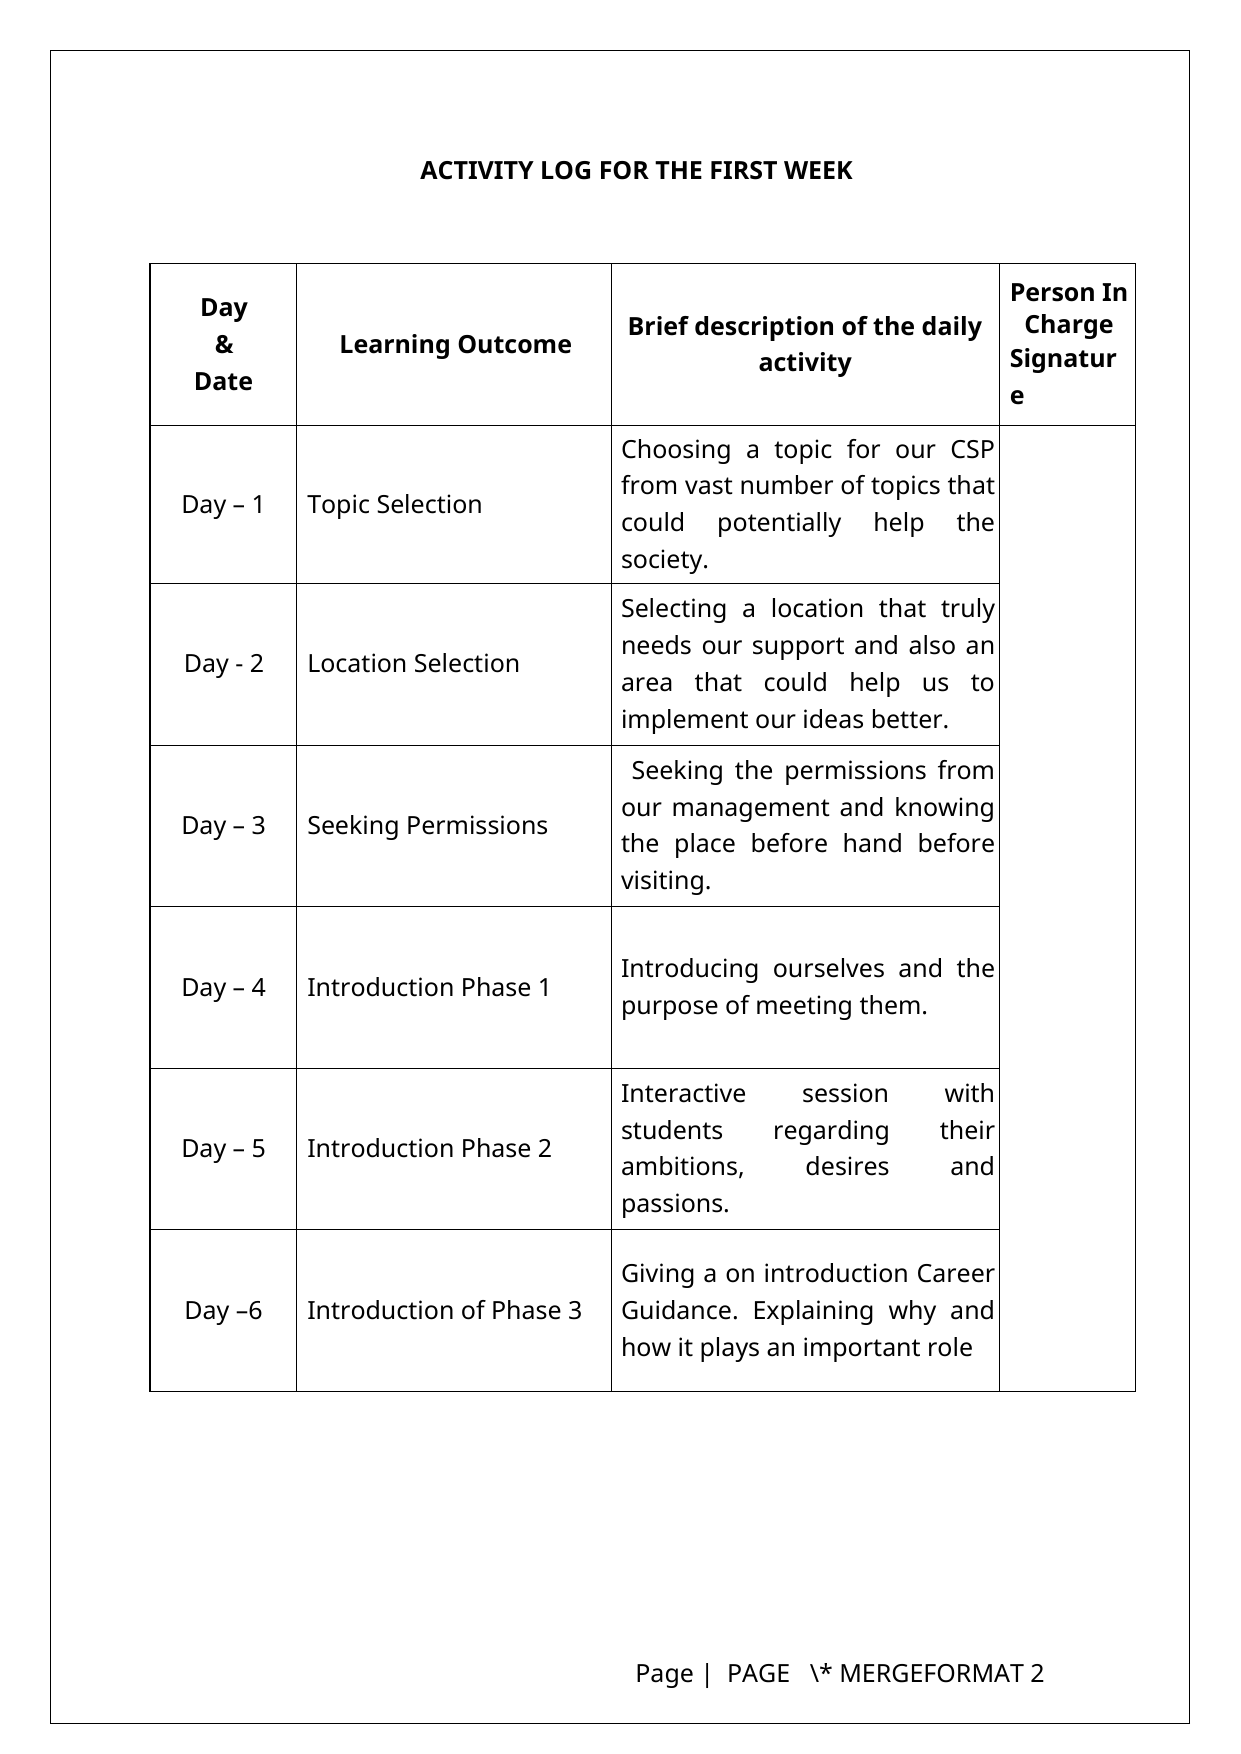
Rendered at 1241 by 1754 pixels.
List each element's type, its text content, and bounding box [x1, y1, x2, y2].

table_cell Day –6 [151, 1230, 296, 1391]
table_cell Location Selection [297, 584, 611, 744]
table_cell Introducing ourselves and the purpose of meeting them. [612, 907, 999, 1067]
table_header Day & Date [151, 264, 296, 425]
table_cell [1000, 426, 1135, 1391]
table_header Brief description of the daily activity [612, 264, 999, 425]
table_cell Seeking the permissions from our management and knowing the place before hand before visiting. [612, 746, 999, 906]
table_header Person In Charge Signature [1000, 264, 1135, 425]
table_cell Day – 3 [151, 746, 296, 906]
table_cell Day – 4 [151, 907, 296, 1067]
table_cell Day – 5 [151, 1069, 296, 1229]
table_cell Choosing a topic for our CSP from vast number of topics that could potentially help the society. [612, 426, 999, 583]
table_cell Introduction Phase 1 [297, 907, 611, 1067]
table_cell Introduction Phase 2 [297, 1069, 611, 1229]
table_cell Day - 2 [151, 584, 296, 744]
table_cell Seeking Permissions [297, 746, 611, 906]
table_cell Introduction of Phase 3 [297, 1230, 611, 1391]
table_header Learning Outcome [297, 264, 611, 425]
table_cell Day – 1 [151, 426, 296, 583]
table_cell Selecting a location that truly needs our support and also an area that could help us to implement our ideas better. [612, 584, 999, 744]
subtitle ACTIVITY LOG FOR THE FIRST WEEK [150, 153, 853, 187]
table_cell Giving a on introduction Career Guidance. Explaining why and how it plays an important role [612, 1230, 999, 1391]
table_cell Topic Selection [297, 426, 611, 583]
table_cell Interactive session with students regarding their ambitions, desires and passions. [612, 1069, 999, 1229]
